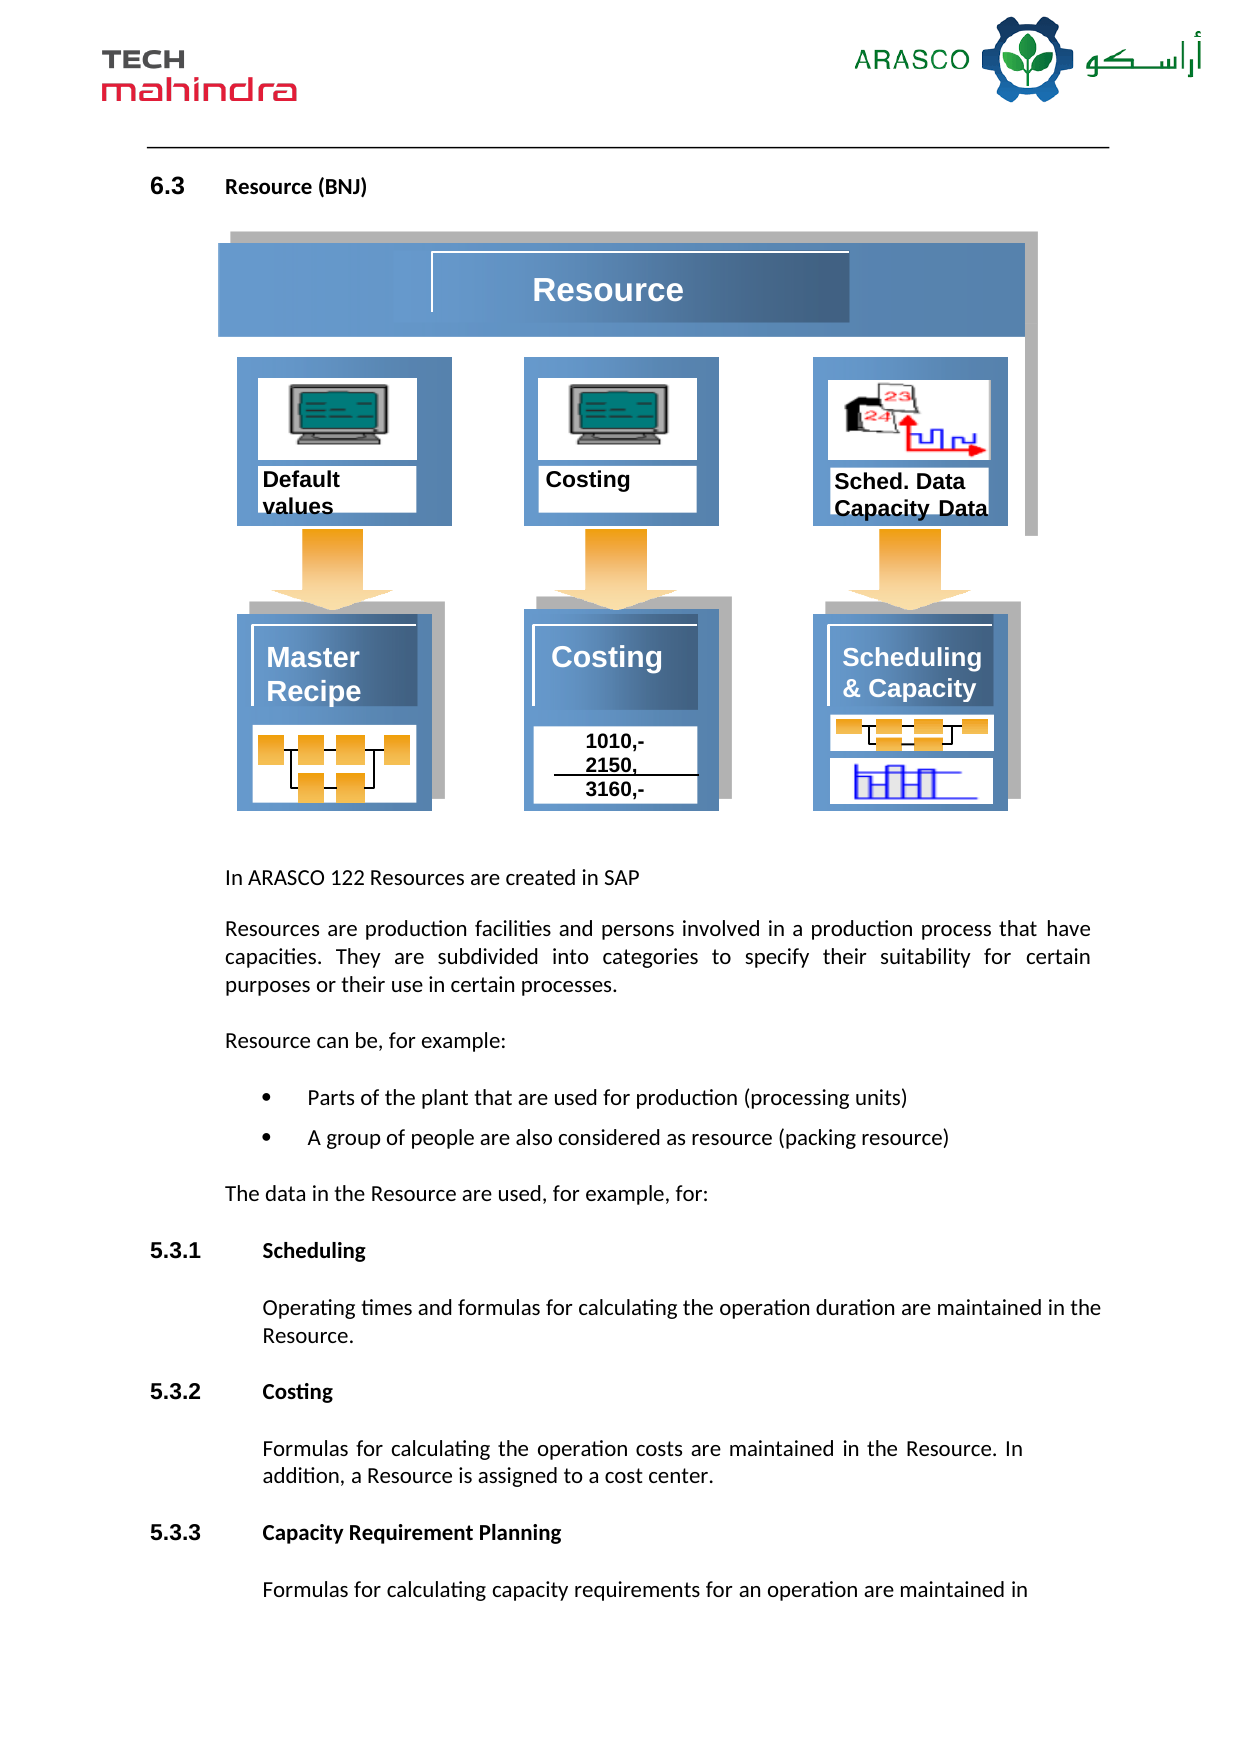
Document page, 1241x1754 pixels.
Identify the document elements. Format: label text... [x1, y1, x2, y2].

text The data in the Resource are used, for example, for: [225, 1179, 1201, 1207]
text Formulas for calculating the operation costs are maintained in the Resource. In addition, a Resource is assigned to a cost center. [262, 1434, 1103, 1490]
picture [237, 529, 445, 811]
picture [813, 529, 1021, 811]
list Parts of the plant that are used for production (processing units) [262, 1083, 1201, 1111]
picture [813, 357, 1008, 526]
picture [524, 529, 732, 811]
text Resources are production facilities and persons involved in a production process that have capacities. They are subdivided into categories to specify their suitability for certain purposes or their use in certain processes. [225, 914, 1091, 998]
subtitle Resource (BNJ) [150, 171, 1201, 200]
text Resource can be, for example: [225, 1027, 1201, 1054]
picture [854, 5, 1201, 113]
picture [524, 357, 719, 526]
list A group of people are also considered as resource (packing resource) [262, 1123, 1201, 1151]
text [262, 1575, 1103, 1603]
picture [100, 50, 298, 101]
picture [218, 231, 1038, 536]
subtitle Costing [150, 1377, 1201, 1405]
picture [237, 357, 452, 526]
text Operating times and formulas for calculating the operation duration are maintained in the Resource. [262, 1293, 1103, 1349]
text In ARASCO 122 Resources are created in SAP [225, 863, 1091, 891]
subtitle Capacity Requirement Planning [150, 1518, 1201, 1547]
subtitle Scheduling [150, 1236, 1201, 1264]
